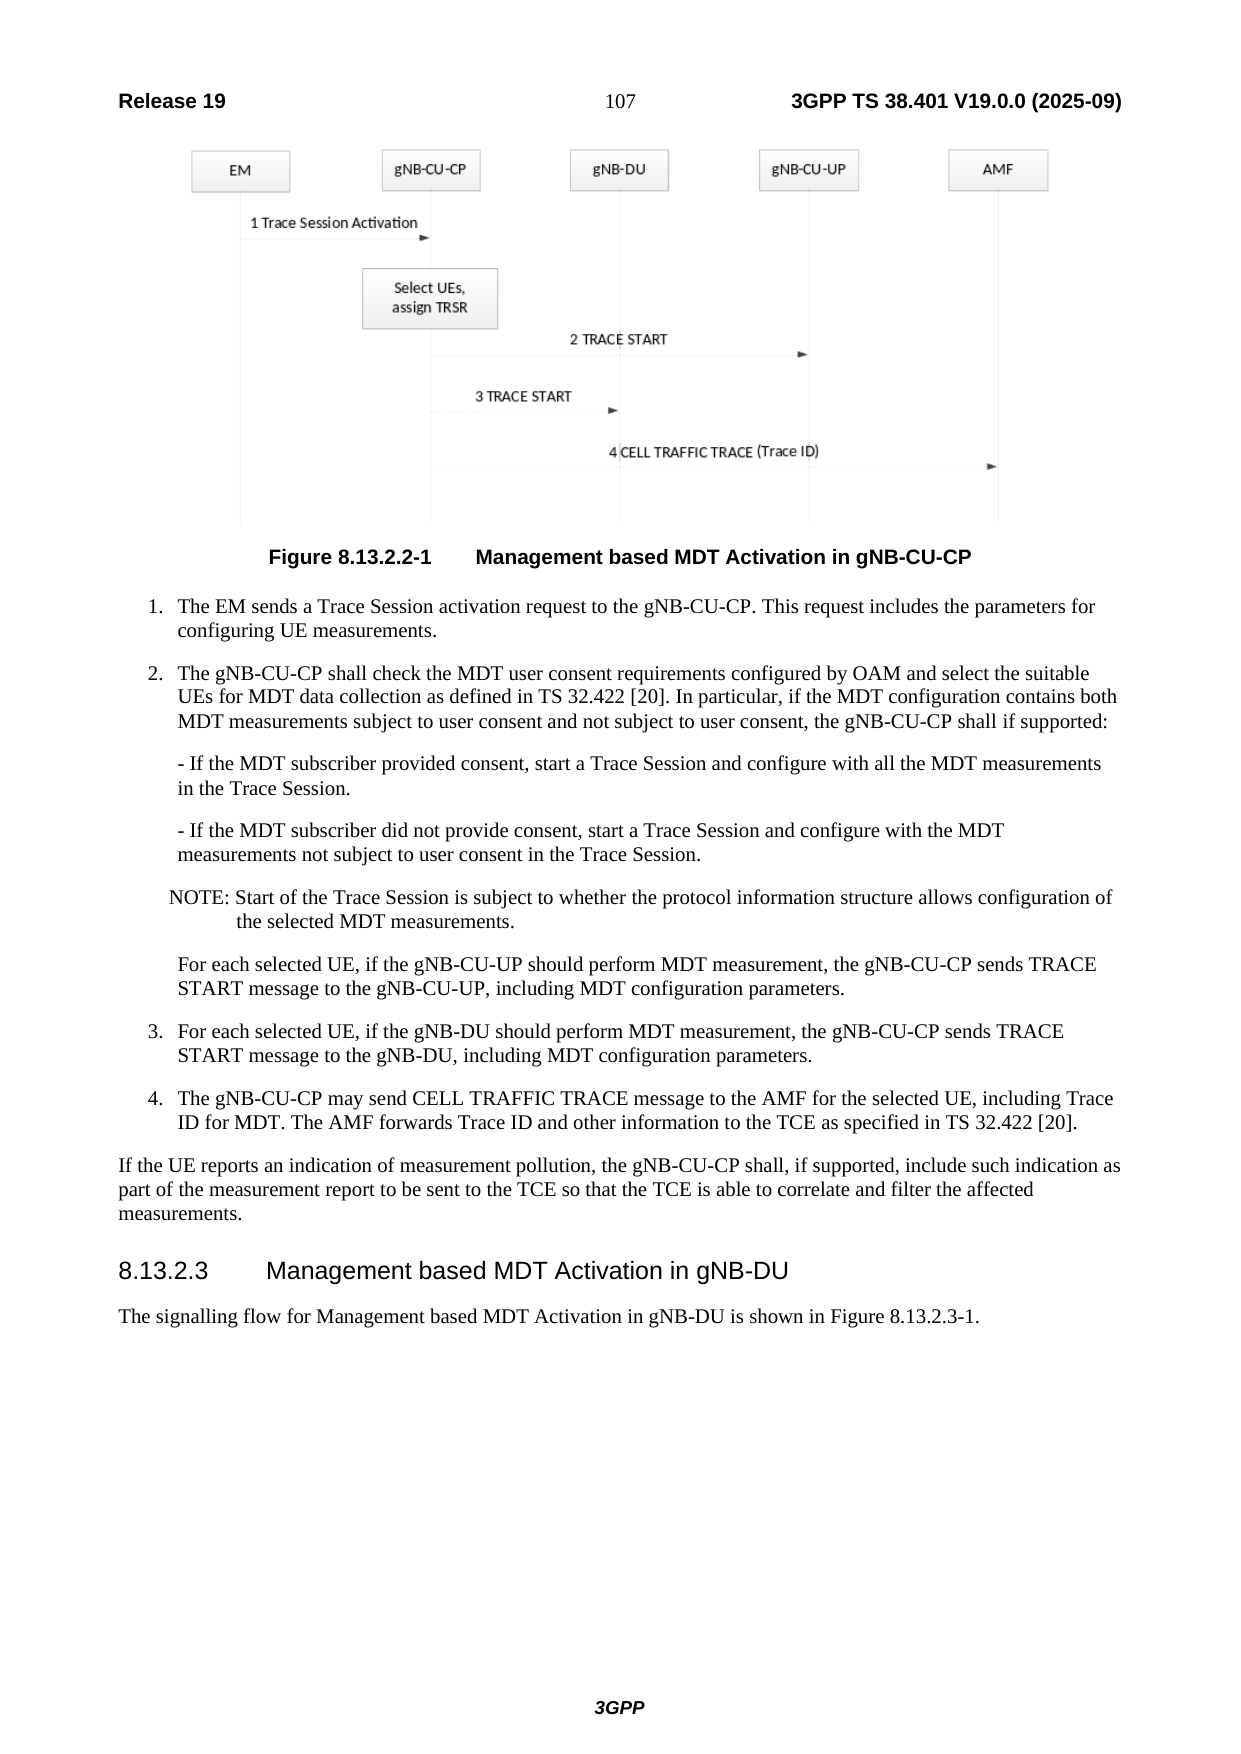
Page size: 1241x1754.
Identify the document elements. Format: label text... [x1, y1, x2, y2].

text 2. The gNB-CU-CP shall check the MDT user consent requirements configured by OAM and select the suitable UEs for MDT data collection as defined in TS 32.422 [20]. In particular, if the MDT configuration contains both MDT measurements subject to user consent and not subject to user consent, the gNB-CU-CP shall if supported: [148, 660, 1122, 733]
text - If the MDT subscriber did not provide consent, start a Trace Session and configure with the MDT measurements not subject to user consent in the Trace Session. [148, 818, 1122, 866]
text 3. For each selected UE, if the gNB-DU should perform MDT measurement, the gNB-CU-CP sends TRACE START message to the gNB-DU, including MDT configuration parameters. [148, 1019, 1122, 1067]
text 1. The EM sends a Trace Session activation request to the gNB-CU-CP. This request includes the parameters for configuring UE measurements. [148, 593, 1122, 642]
text For each selected UE, if the gNB-CU-UP should perform MDT measurement, the gNB-CU-CP sends TRACE START message to the gNB-CU-UP, including MDT configuration parameters. [148, 952, 1122, 1000]
text Figure 8.13.2.2-1 Management based MDT Activation in gNB-CU-CP [118, 544, 1122, 568]
text 4. The gNB-CU-CP may send CELL TRAFFIC TRACE message to the AMF for the selected UE, including Trace ID for MDT. The AMF forwards Trace ID and other information to the TCE as specified in TS 32.422 [20]. [148, 1086, 1122, 1134]
text If the UE reports an indication of measurement pollution, the gNB-CU-CP shall, if supported, include such indication as part of the measurement report to be sent to the TCE so that the TCE is able to correlate and filter the affected measurements. [118, 1153, 1122, 1225]
text NOTE: Start of the Trace Session is subject to whether the protocol information structure allows configuration of the selected MDT measurements. [148, 885, 1122, 933]
text - If the MDT subscriber provided consent, start a Trace Session and configure with all the MDT measurements in the Trace Session. [148, 751, 1122, 799]
subtitle 8.13.2.3 Management based MDT Activation in gNB-DU [118, 1256, 1122, 1285]
text The signalling flow for Management based MDT Activation in gNB-DU is shown in Figure 8.13.2.3-1. [118, 1303, 1122, 1328]
